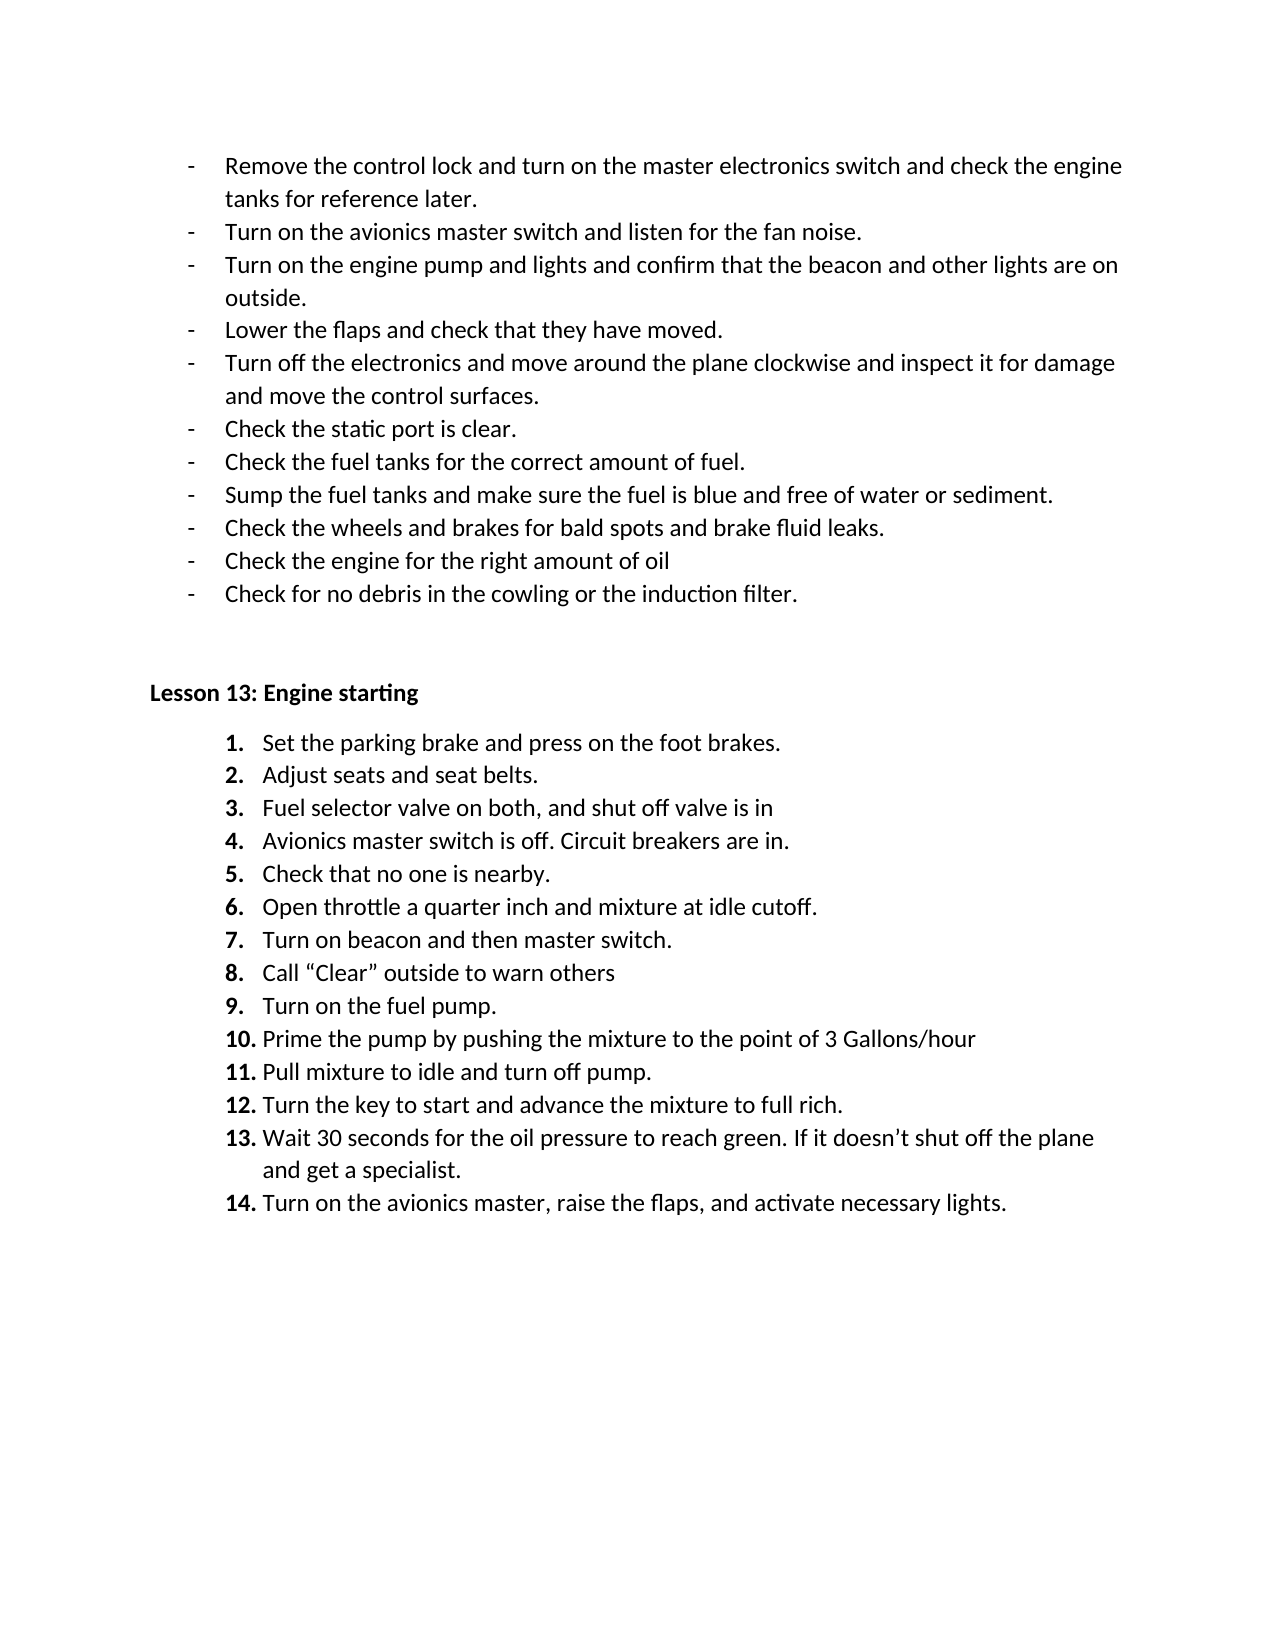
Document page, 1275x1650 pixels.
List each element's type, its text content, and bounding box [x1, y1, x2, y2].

list Fuel selector valve on both, and shut off valve is in [225, 792, 1125, 823]
list Turn off the electronics and move around the plane clockwise and inspect it for damage and move the control surfaces. [187, 347, 1125, 411]
list Avionics master switch is off. Circuit breakers are in. [225, 825, 1125, 856]
list Check the engine for the right amount of oil [187, 545, 1125, 576]
list Check for no debris in the cowling or the induction filter. [187, 578, 1125, 608]
list Turn on beacon and then master switch. [225, 924, 1125, 955]
list Pull mixture to idle and turn off pump. [225, 1056, 1125, 1086]
list Open throttle a quarter inch and mixture at idle cutoff. [225, 891, 1125, 922]
list Turn on the engine pump and lights and confirm that the beacon and other lights are on outside. [187, 249, 1125, 312]
list Call “Clear” outside to warn others [225, 957, 1125, 988]
list Turn on the avionics master switch and listen for the fan noise. [187, 216, 1125, 246]
list Turn the key to start and advance the mixture to full rich. [225, 1089, 1125, 1119]
list Turn on the avionics master, raise the flaps, and activate necessary lights. [225, 1187, 1125, 1218]
list Sump the fuel tanks and make sure the fuel is blue and free of water or sediment. [187, 479, 1125, 510]
list Wait 30 seconds for the oil pressure to reach green. If it doesn’t shut off the plane and get a specialist. [225, 1122, 1125, 1185]
text Lesson 13: Engine starting [150, 677, 1125, 708]
list Check the wheels and brakes for bald spots and brake fluid leaks. [187, 512, 1125, 543]
list Set the parking brake and press on the foot brakes. [225, 727, 1125, 757]
list Lower the flaps and check that they have moved. [187, 314, 1125, 345]
list Prime the pump by pushing the mixture to the point of 3 Gallons/hour [225, 1023, 1125, 1053]
list Check the fuel tanks for the correct amount of fuel. [187, 446, 1125, 477]
list Turn on the fuel pump. [225, 990, 1125, 1021]
list Remove the control lock and turn on the master electronics switch and check the engine tanks for reference later. [187, 150, 1125, 213]
list Check that no one is nearby. [225, 858, 1125, 889]
list Adjust seats and seat belts. [225, 759, 1125, 790]
list Check the static port is clear. [187, 413, 1125, 444]
